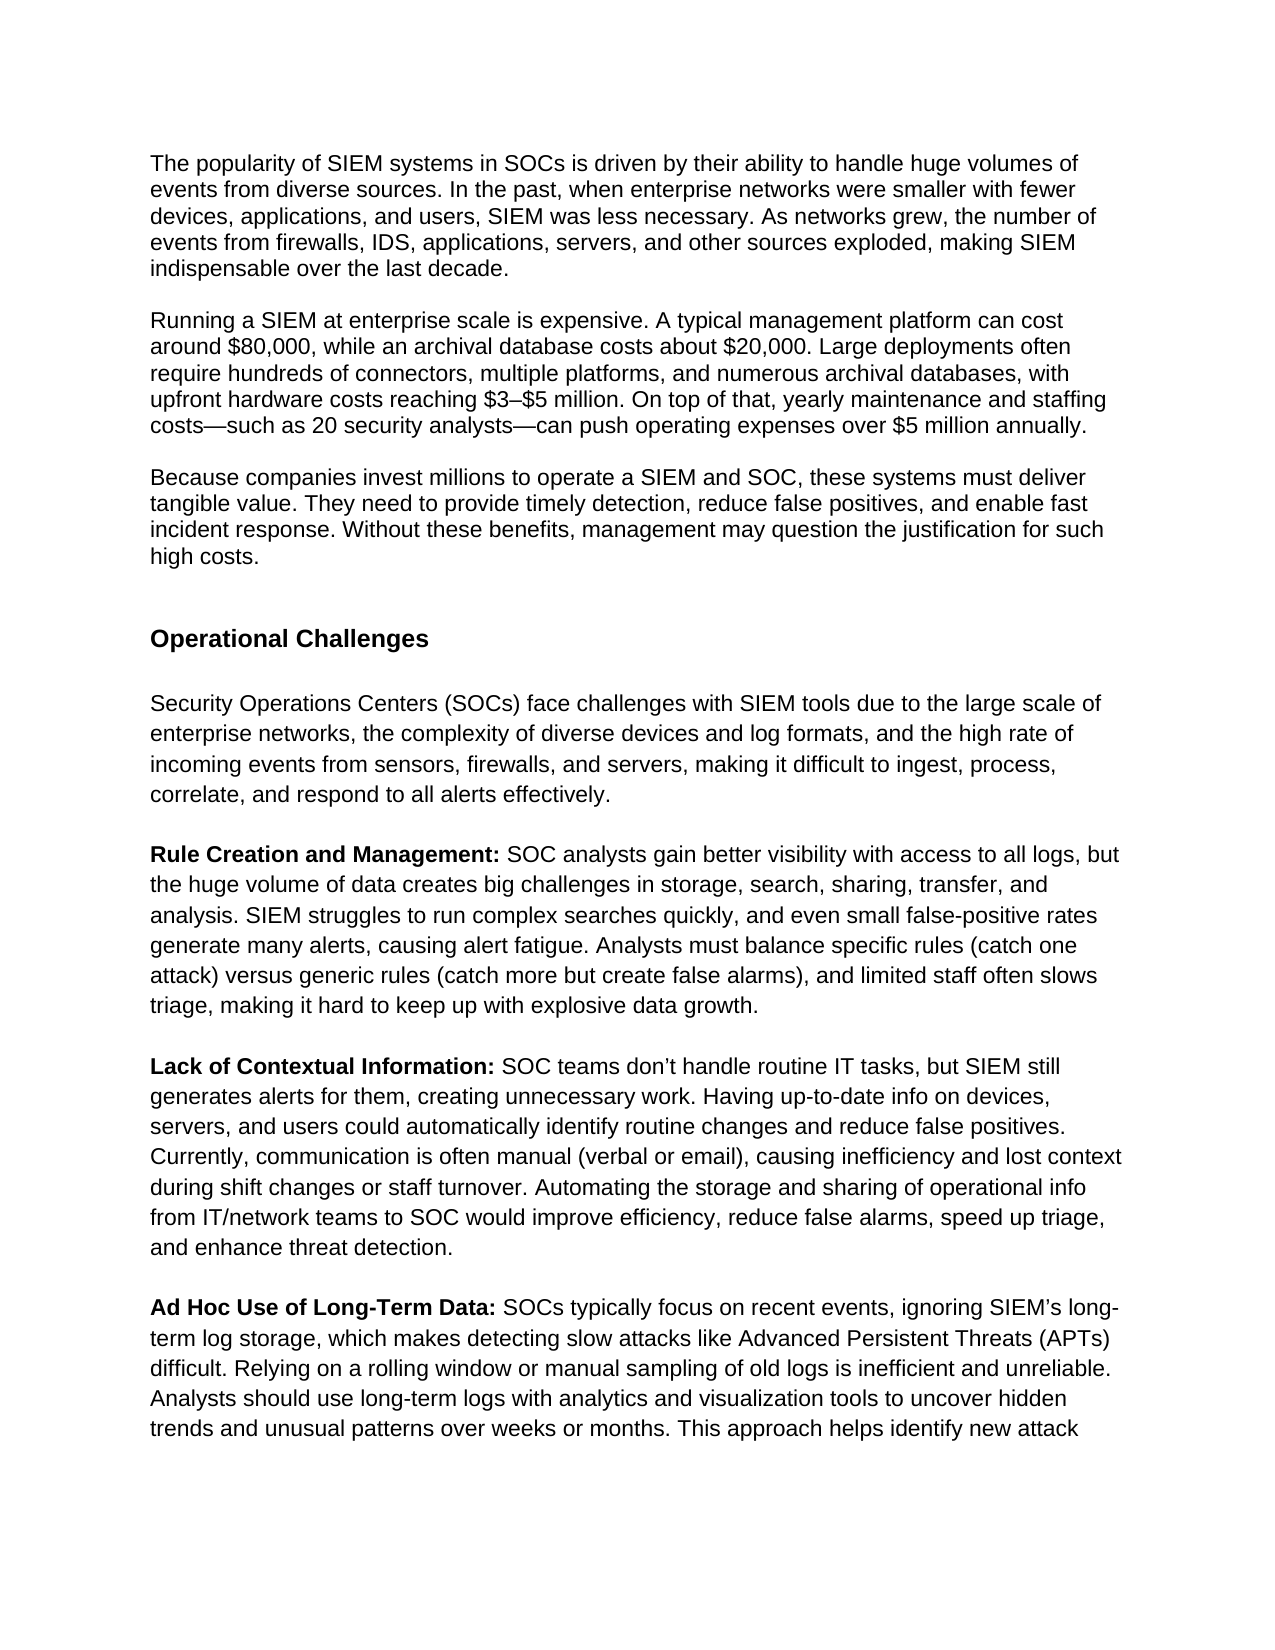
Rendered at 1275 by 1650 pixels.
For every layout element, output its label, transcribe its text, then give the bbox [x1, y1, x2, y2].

text Rule Creation and Management: SOC analysts gain better visibility with access to all logs, but the huge volume of data creates big challenges in storage, search, sharing, transfer, and analysis. SIEM struggles to run complex searches quickly, and even small false-positive rates generate many alerts, causing alert fatigue. Analysts must balance specific rules (catch one attack) versus generic rules (catch more but create false alarms), and limited staff often slows triage, making it hard to keep up with explosive data growth. [150, 841, 1125, 1019]
text Running a SIEM at enterprise scale is expensive. A typical management platform can cost around $80,000, while an archival database costs about $20,000. Large deployments often require hundreds of connectors, multiple platforms, and numerous archival databases, with upfront hardware costs reaching $3–$5 million. On top of that, yearly maintenance and staffing costs—such as 20 security analysts—can push operating expenses over $5 million annually. [150, 307, 1125, 438]
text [150, 1294, 1125, 1442]
text Security Operations Centers (SOCs) face challenges with SIEM tools due to the large scale of enterprise networks, the complexity of diverse devices and log formats, and the high rate of incoming events from sensors, firewalls, and servers, making it difficult to ingest, process, correlate, and respond to all alerts effectively. [150, 690, 1125, 807]
text Lack of Contextual Information: SOC teams don’t handle routine IT tasks, but SIEM still generates alerts for them, creating unnecessary work. Having up-to-date info on devices, servers, and users could automatically identify routine changes and reduce false positives. Currently, communication is often manual (verbal or email), causing inefficiency and lost context during shift changes or staff turnover. Automating the storage and sharing of operational info from IT/network teams to SOC would improve efficiency, reduce false alarms, speed up triage, and enhance threat detection. [150, 1053, 1125, 1260]
text Because companies invest millions to operate a SIEM and SOC, these systems must deliver tangible value. They need to provide timely detection, reduce false positives, and enable fast incident response. Without these benefits, management may question the justification for such high costs. [150, 463, 1125, 569]
text The popularity of SIEM systems in SOCs is driven by their ability to handle huge volumes of events from diverse sources. In the past, when enterprise networks were smaller with fewer devices, applications, and users, SIEM was less necessary. As networks grew, the number of events from firewalls, IDS, applications, servers, and other sources exploded, making SIEM indispensable over the last decade. [150, 150, 1125, 282]
text Operational Challenges [150, 624, 1125, 653]
